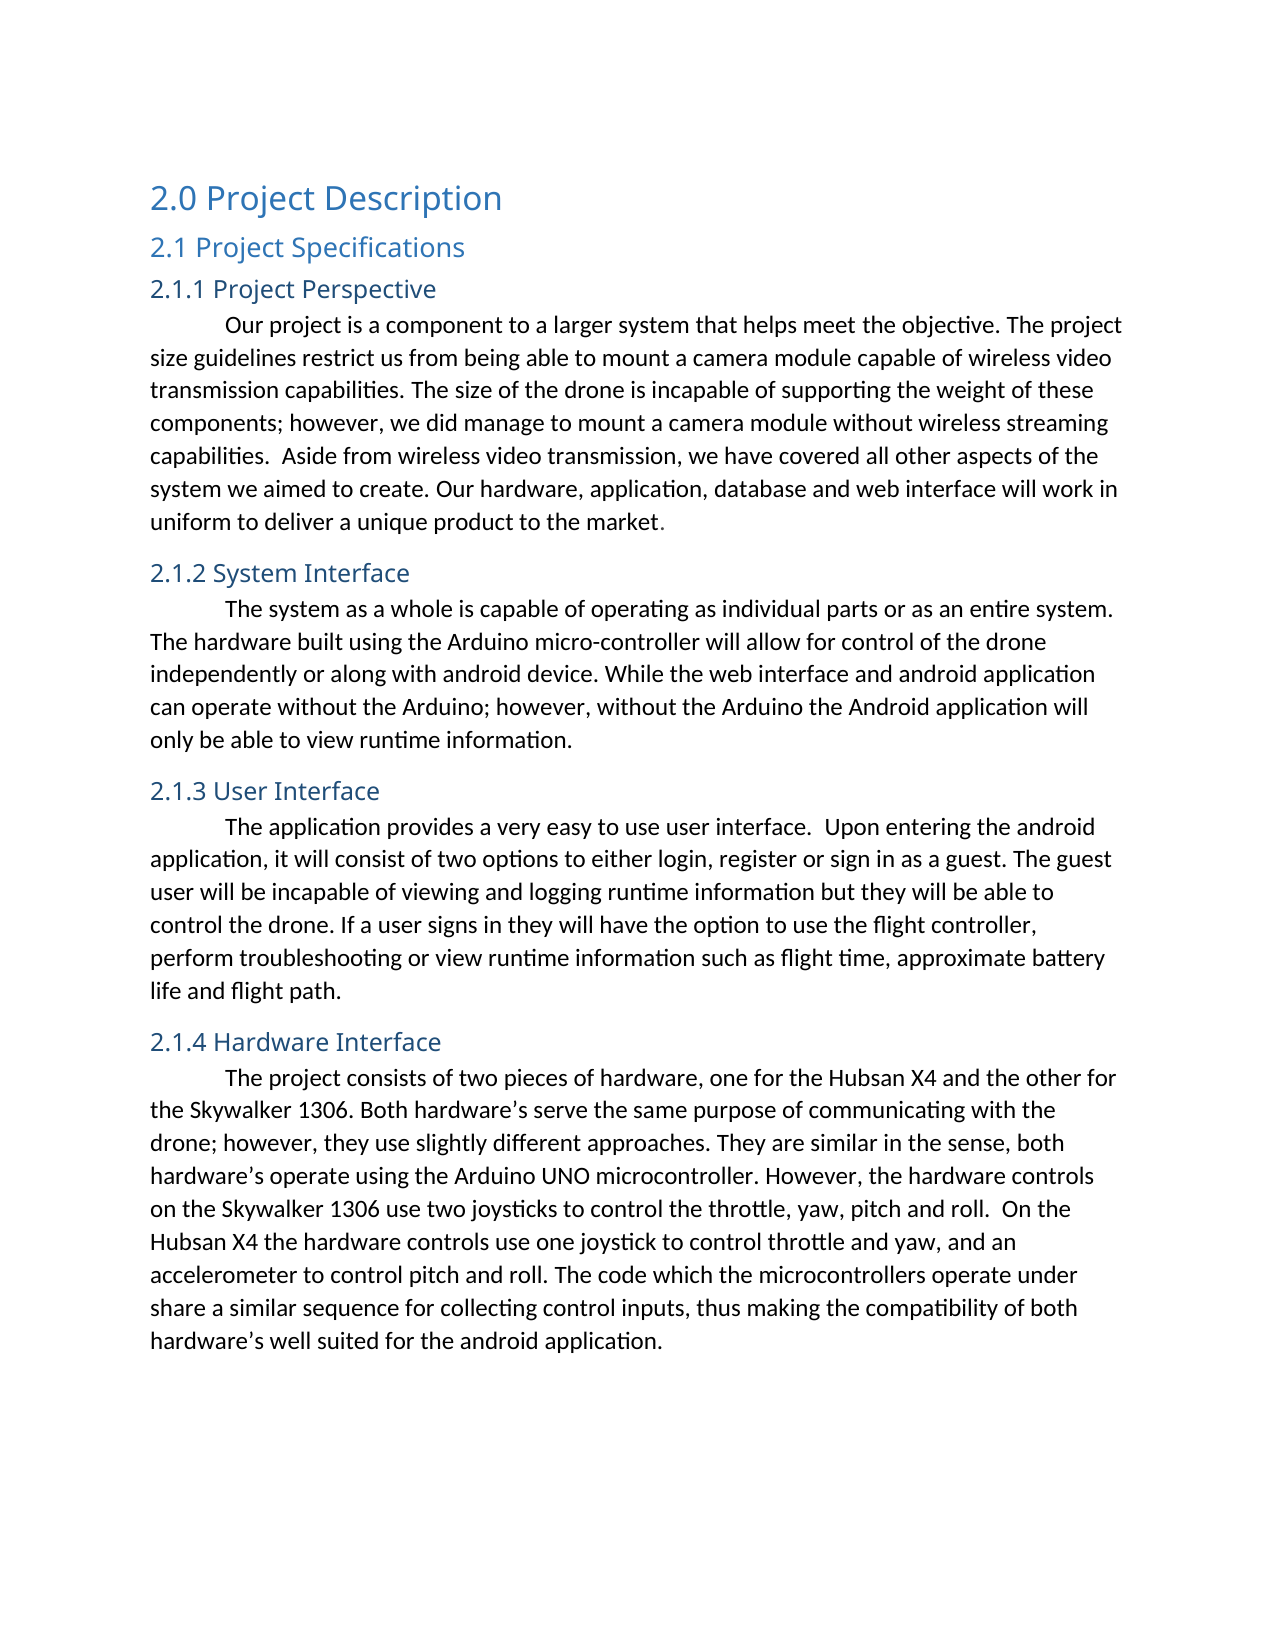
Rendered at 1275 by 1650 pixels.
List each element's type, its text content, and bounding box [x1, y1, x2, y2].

subtitle 2.0 Project Description [150, 175, 1125, 220]
text The system as a whole is capable of operating as individual parts or as an entire system. The hardware built using the Arduino micro-controller will allow for control of the drone independently or along with android device. While the web interface and android application can operate without the Arduino; however, without the Arduino the Android application will only be able to view runtime information. [150, 593, 1125, 755]
subtitle 2.1 Project Specifications [150, 228, 1125, 265]
text Our project is a component to a larger system that helps meet the objective. The project size guidelines restrict us from being able to mount a camera module capable of wireless video transmission capabilities. The size of the drone is incapable of supporting the weight of these components; however, we did manage to mount a camera module without wireless streaming capabilities. Aside from wireless video transmission, we have covered all other aspects of the system we aimed to create. Our hardware, application, database and web interface will work in uniform to deliver a unique product to the market. [150, 309, 1125, 537]
subtitle 2.1.3 User Interface [150, 774, 1125, 808]
text The project consists of two pieces of hardware, one for the Hubsan X4 and the other for the Skywalker 1306. Both hardware’s serve the same purpose of communicating with the drone; however, they use slightly different approaches. They are similar in the sense, both hardware’s operate using the Arduino UNO microcontroller. However, the hardware controls on the Skywalker 1306 use two joysticks to control the throttle, yaw, pitch and roll. On the Hubsan X4 the hardware controls use one joystick to control throttle and yaw, and an accelerometer to control pitch and roll. The code which the microcontrollers operate under share a similar sequence for collecting control inputs, thus making the compatibility of both hardware’s well suited for the android application. [150, 1062, 1125, 1356]
subtitle 2.1.1 Project Perspective [150, 272, 1125, 306]
text The application provides a very easy to use user interface. Upon entering the android application, it will consist of two options to either login, register or sign in as a guest. The guest user will be incapable of viewing and logging runtime information but they will be able to control the drone. If a user signs in they will have the option to use the flight controller, perform troubleshooting or view runtime information such as flight time, approximate battery life and flight path. [150, 811, 1125, 1006]
subtitle 2.1.2 System Interface [150, 556, 1125, 590]
subtitle 2.1.4 Hardware Interface [150, 1025, 1125, 1059]
